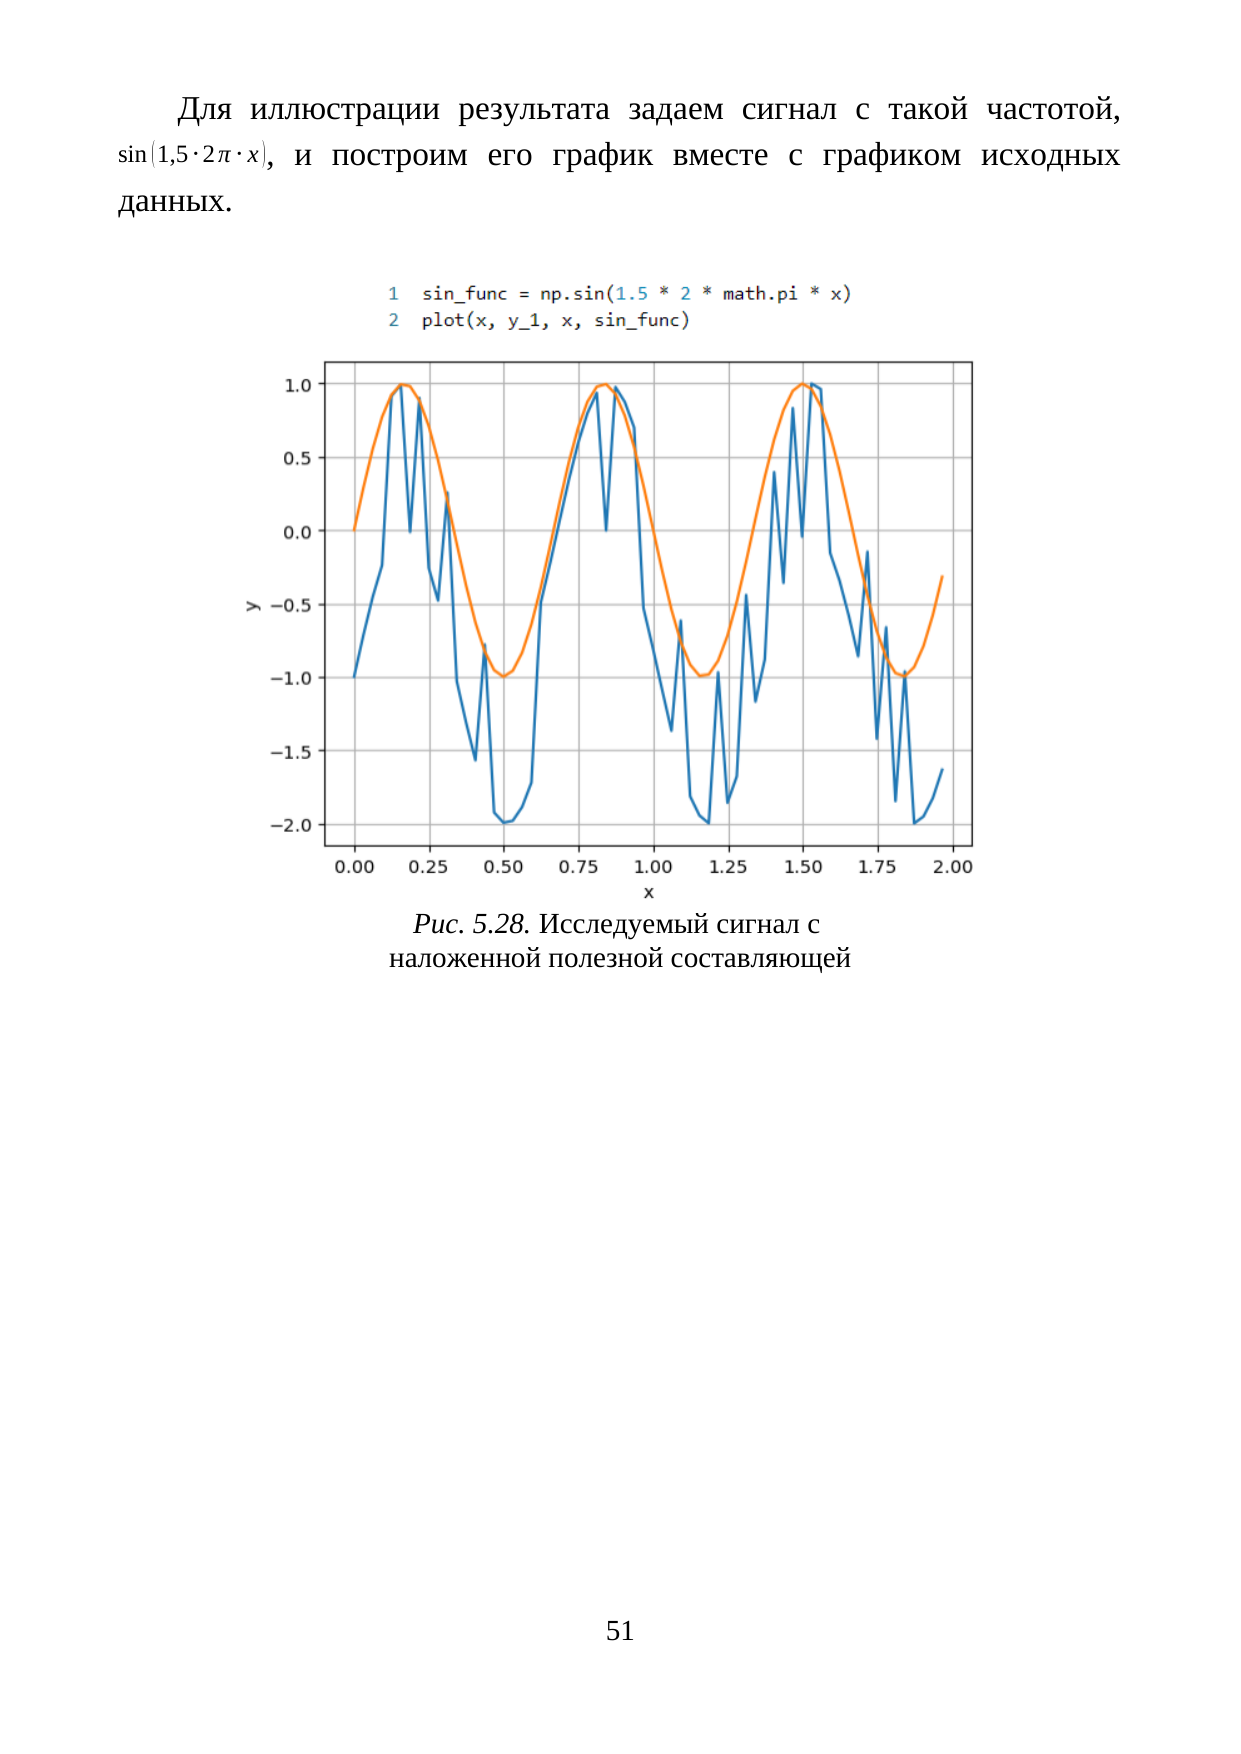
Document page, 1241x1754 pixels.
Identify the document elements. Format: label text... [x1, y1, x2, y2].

text Для иллюстрации результата задаем сигнал с такой частотой, , и построим его график вместе с графиком исходных данных. [118, 89, 1122, 219]
picture [238, 272, 1003, 907]
text Рис. 5.28. Исследуемый сигнал с наложенной полезной составляющей [118, 906, 1122, 973]
